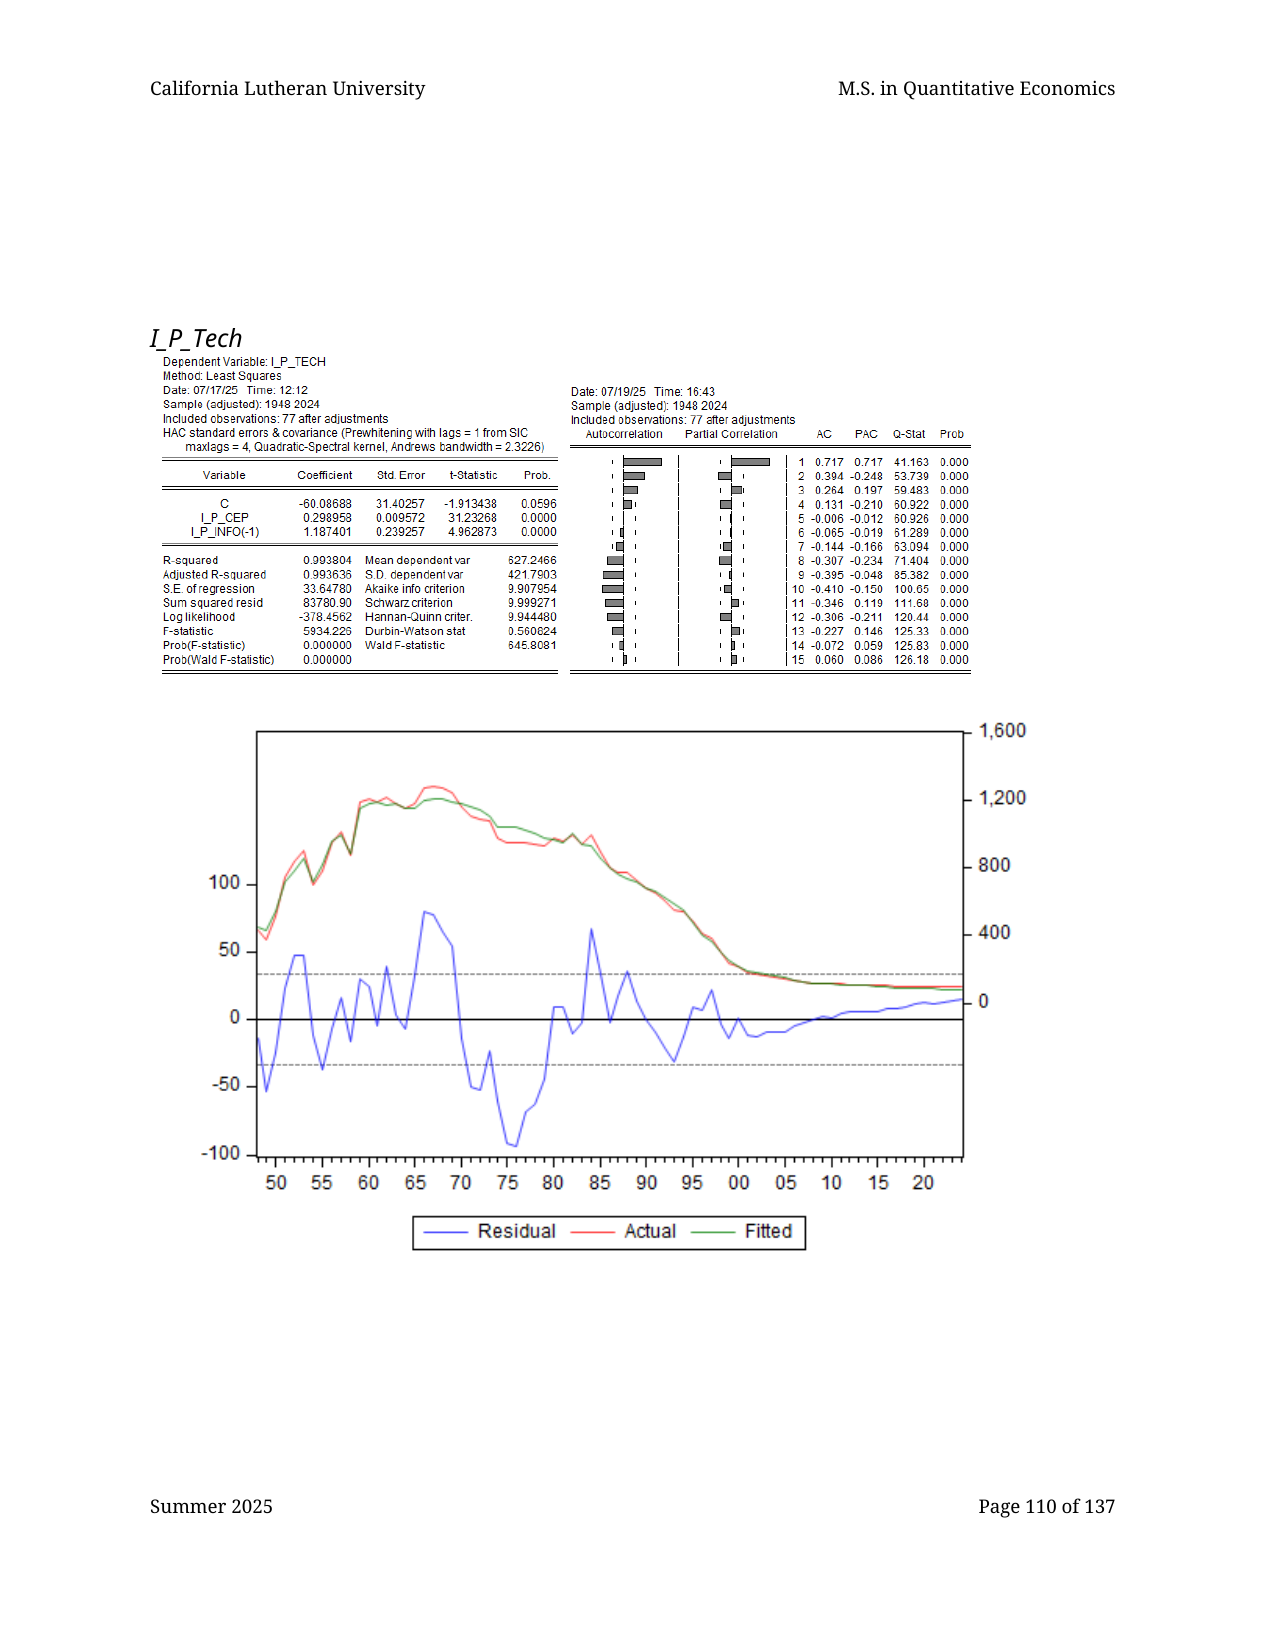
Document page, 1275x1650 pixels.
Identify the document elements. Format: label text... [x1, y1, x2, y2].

picture [150, 354, 1080, 1296]
text I_P_Tech [150, 320, 1125, 354]
